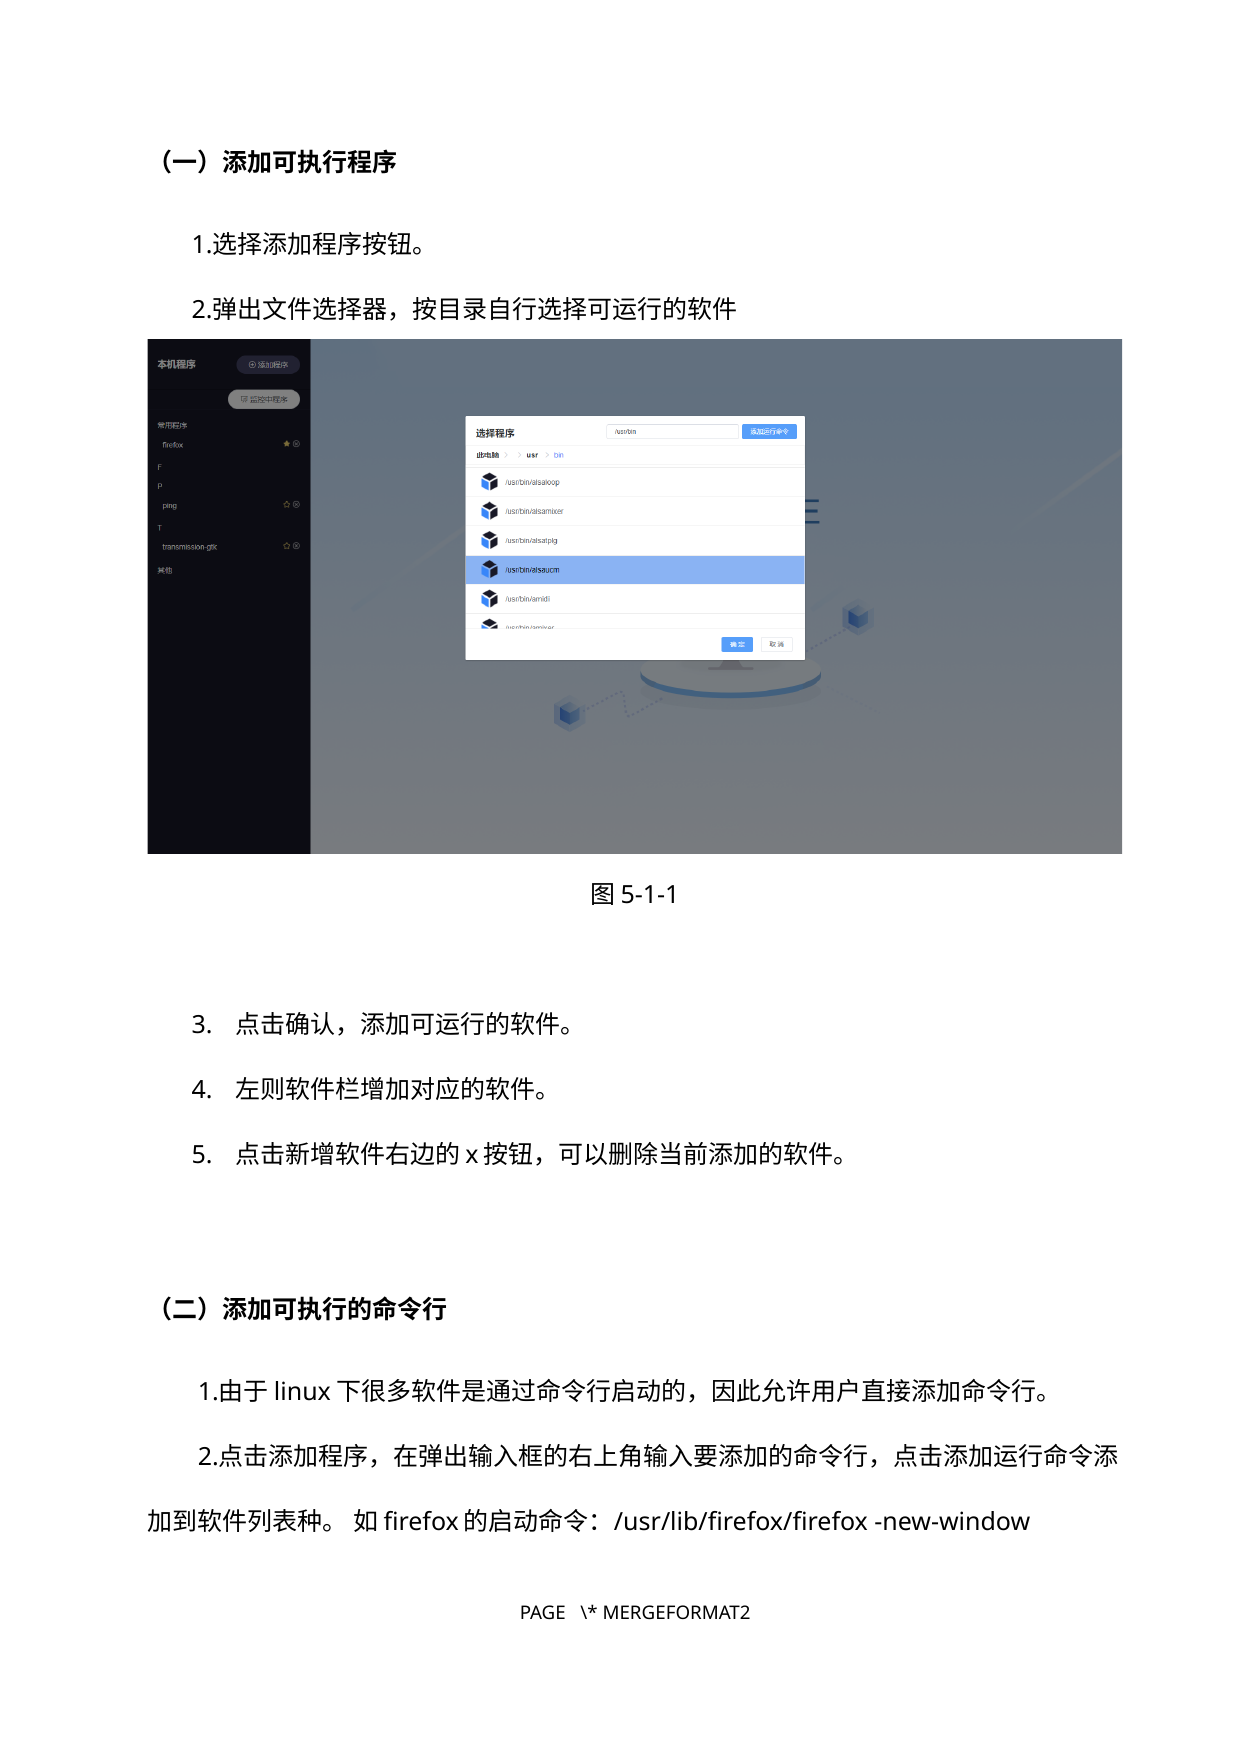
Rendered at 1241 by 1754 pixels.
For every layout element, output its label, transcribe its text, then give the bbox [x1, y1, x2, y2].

subtitle （一）添加可执行程序 [148, 128, 1122, 193]
text 1.由于linux下很多软件是通过命令行启动的，因此允许用户直接添加命令行。 [148, 1357, 1122, 1422]
list 点击确认，添加可运行的软件。 [148, 990, 1122, 1055]
subtitle （二）添加可执行的命令行 [148, 1275, 1122, 1340]
list 点击新增软件右边的x按钮，可以删除当前添加的软件。 [148, 1120, 1122, 1185]
text 1.选择添加程序按钮。 [148, 210, 1122, 275]
text 2.弹出文件选择器，按目录自行选择可运行的软件 [148, 275, 1122, 339]
picture [147, 339, 1123, 854]
list 左则软件栏增加对应的软件。 [148, 1055, 1122, 1120]
text 2.点击添加程序，在弹出输入框的右上角输入要添加的命令行，点击添加运行命令添加到软件列表种。 如firefox的启动命令：/usr/lib/firefox/firefox -new-window [148, 1422, 1122, 1552]
text 图5-1-1 [148, 860, 1122, 925]
